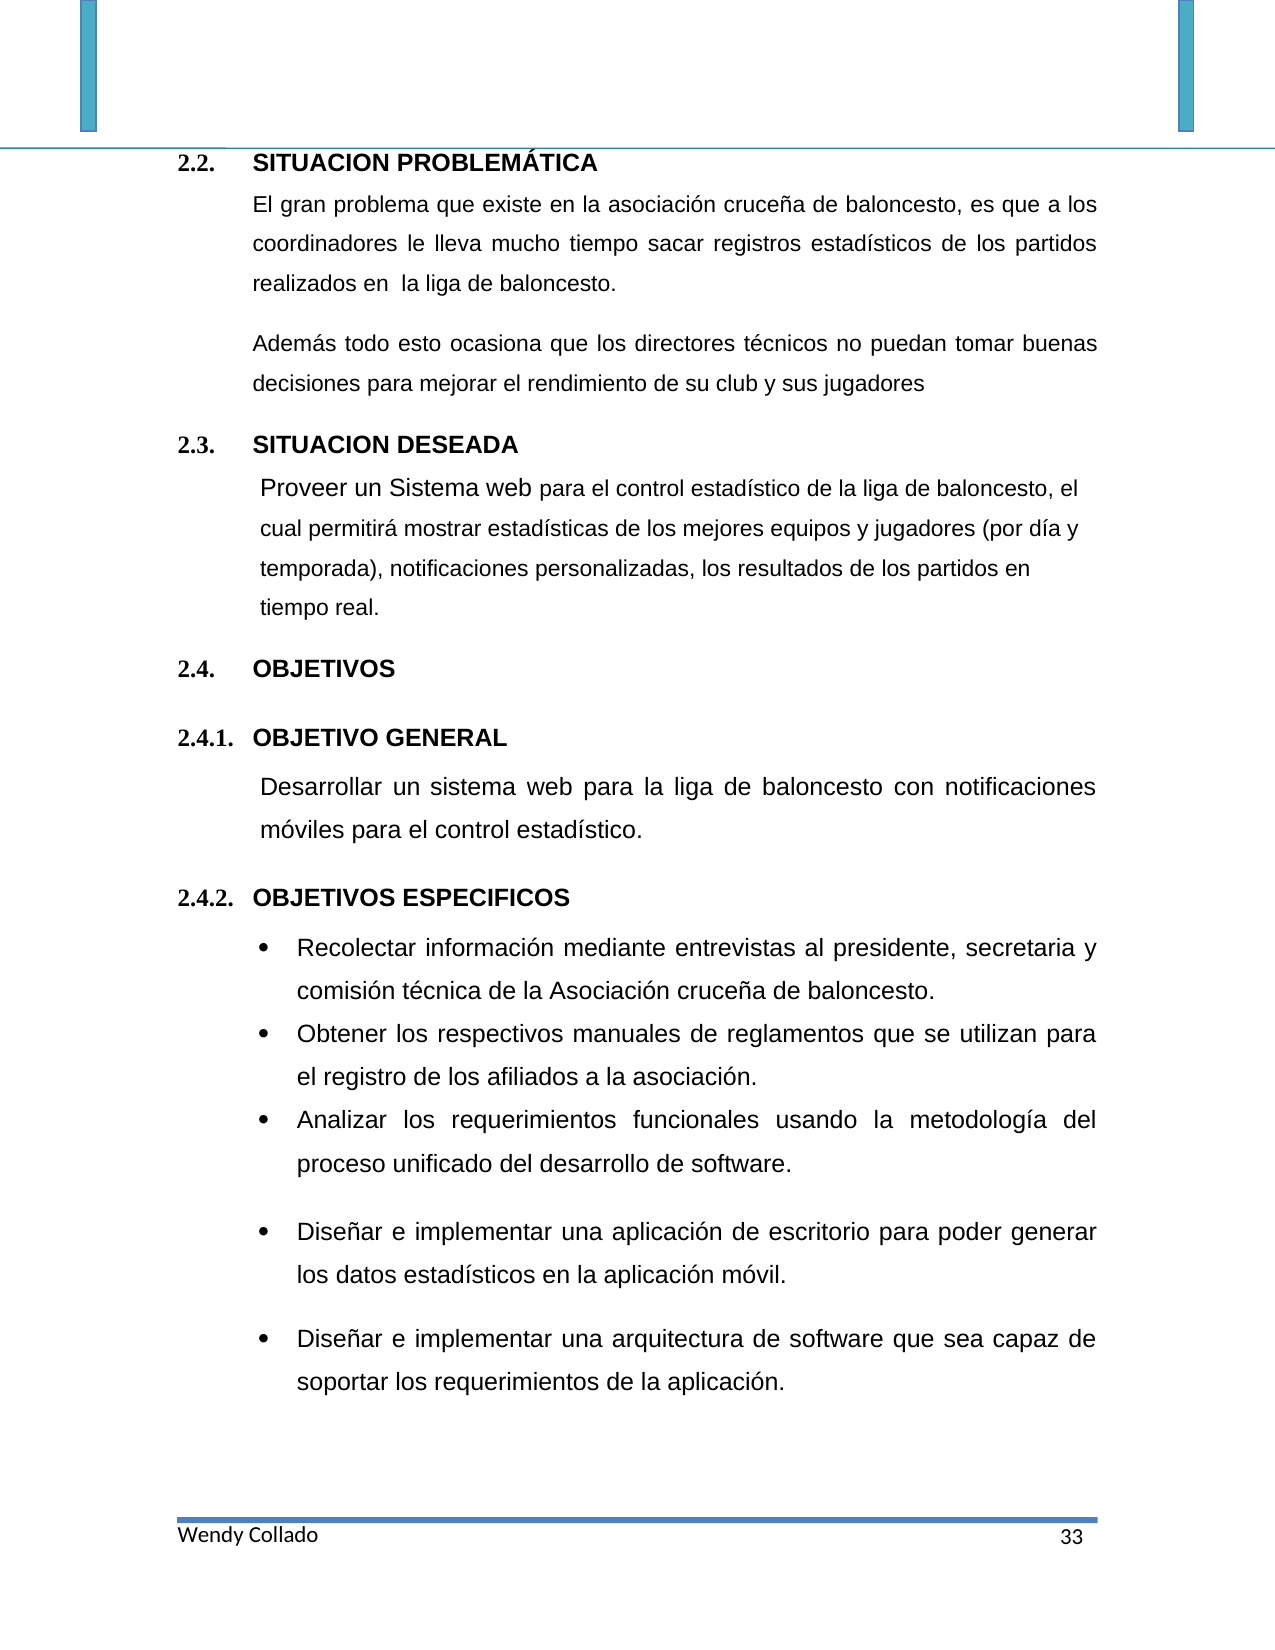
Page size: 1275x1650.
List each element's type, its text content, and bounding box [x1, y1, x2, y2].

subtitle OBJETIVO GENERAL [177, 722, 1098, 751]
list Analizar los requerimientos funcionales usando la metodología del proceso unificado del desarrollo de software. [259, 1105, 1098, 1177]
text El gran problema que existe en la asociación cruceña de baloncesto, es que a los coordinadores le lleva mucho tiempo sacar registros estadísticos de los partidos realizados en la liga de baloncesto. [252, 191, 1098, 296]
subtitle OBJETIVOS [177, 654, 1098, 683]
list Diseñar e implementar una arquitectura de software que sea capaz de soportar los requerimientos de la aplicación. [259, 1324, 1098, 1396]
list Diseñar e implementar una aplicación de escritorio para poder generar los datos estadísticos en la aplicación móvil. [259, 1217, 1098, 1289]
text Proveer un Sistema web para el control estadístico de la liga de baloncesto, el cual permitirá mostrar estadísticas de los mejores equipos y jugadores (por día y temporada), notificaciones personalizadas, los resultados de los partidos en tiempo real. [260, 473, 1098, 620]
subtitle SITUACION DESEADA [177, 430, 1098, 459]
subtitle OBJETIVOS ESPECIFICOS [177, 883, 1098, 912]
subtitle SITUACION PROBLEMÁTICA [177, 148, 1098, 176]
text Desarrollar un sistema web para la liga de baloncesto con notificaciones móviles para el control estadístico. [260, 772, 1098, 844]
list Obtener los respectivos manuales de reglamentos que se utilizan para el registro de los afiliados a la asociación. [259, 1019, 1098, 1091]
text Además todo esto ocasiona que los directores técnicos no puedan tomar buenas decisiones para mejorar el rendimiento de su club y sus jugadores [252, 330, 1098, 396]
list Recolectar información mediante entrevistas al presidente, secretaria y comisión técnica de la Asociación cruceña de baloncesto. [259, 933, 1098, 1005]
